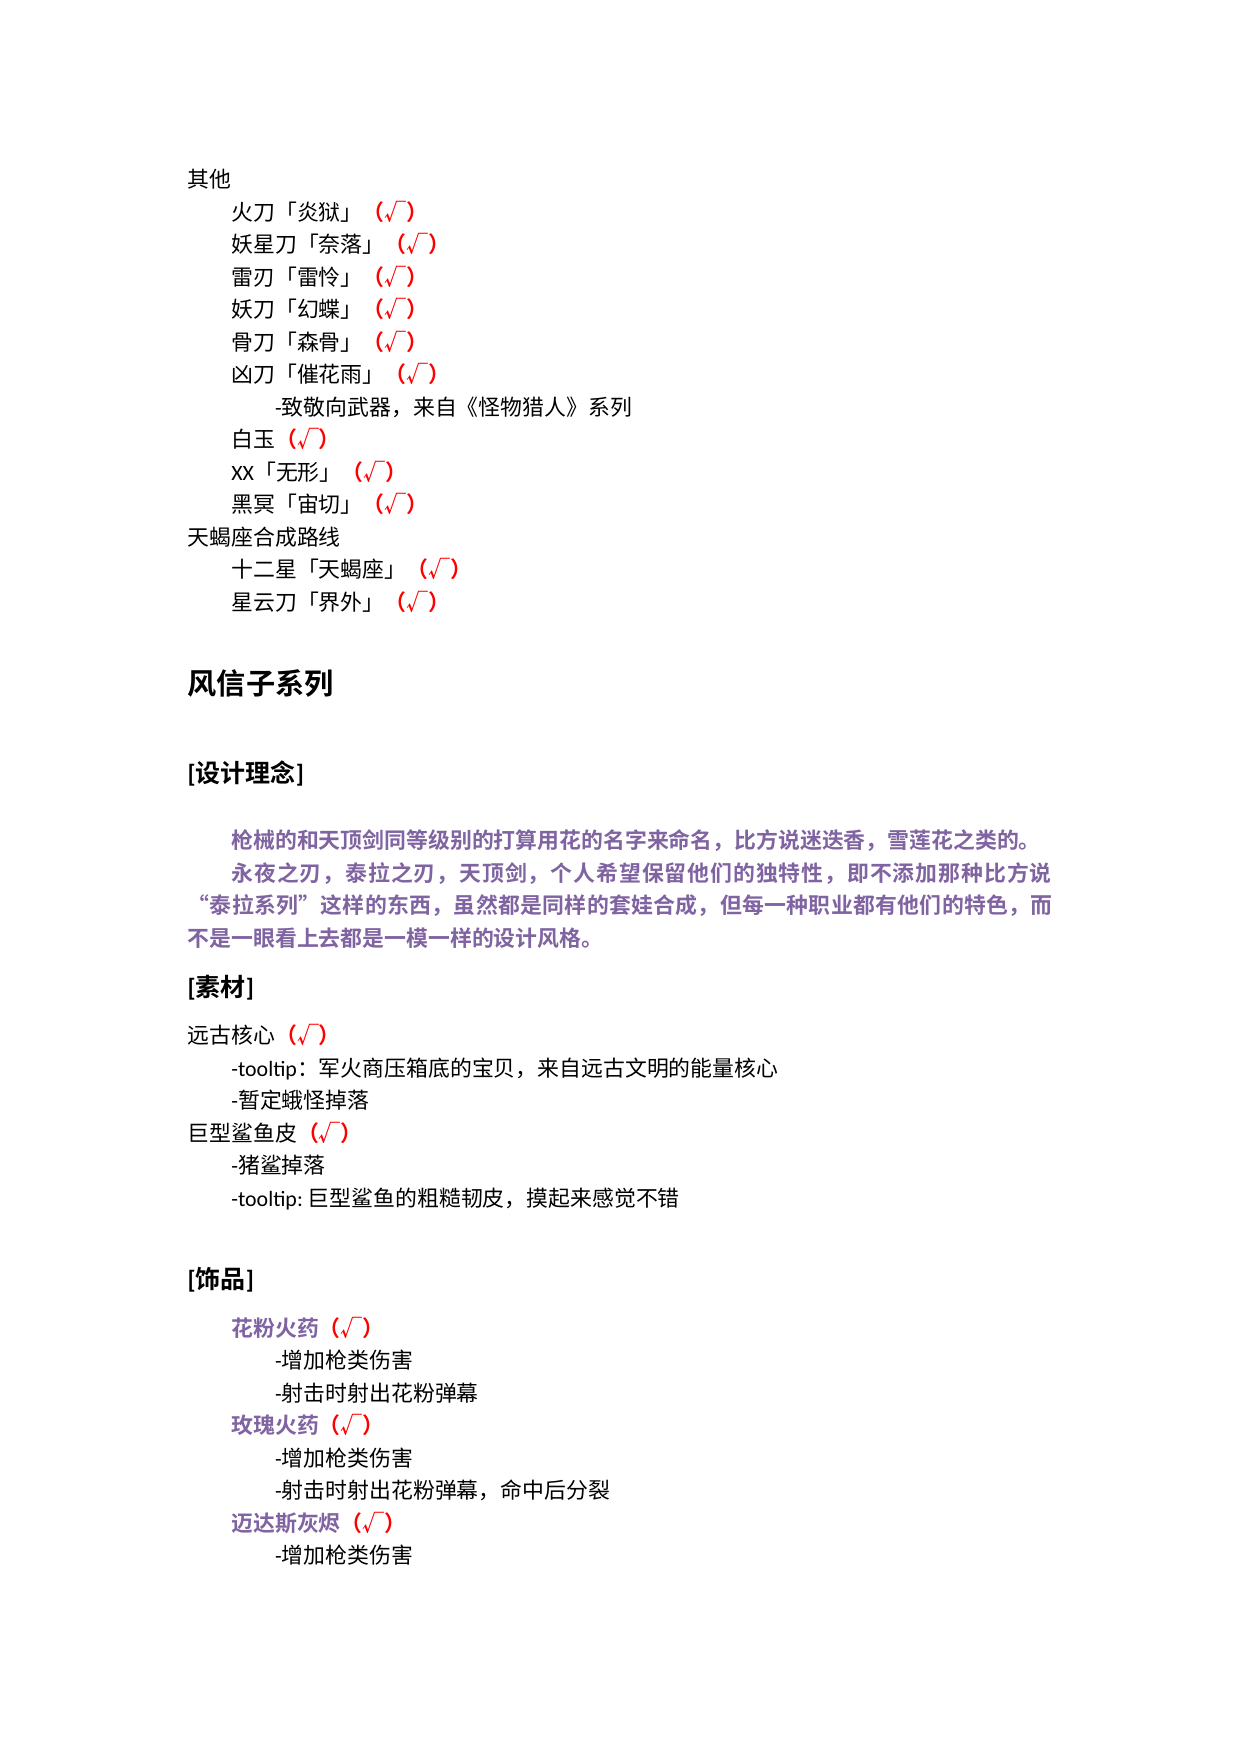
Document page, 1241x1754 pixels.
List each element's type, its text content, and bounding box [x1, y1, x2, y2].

text -增加枪类伤害 [231, 1343, 1053, 1375]
text 黑冥「宙切」（√） [187, 487, 1053, 519]
text 迈达斯灰烬（√） [187, 1505, 1053, 1538]
text -猪鲨掉落 [187, 1148, 1053, 1180]
text -增加枪类伤害 [231, 1538, 1053, 1570]
text 枪械的和天顶剑同等级别的打算用花的名字来命名，比方说迷迭香，雪莲花之类的。 [187, 823, 1053, 855]
text 永夜之刃，泰拉之刃，天顶剑，个人希望保留他们的独特性，即不添加那种比方说“泰拉系列”这样的东西，虽然都是同样的套娃合成，但每一种职业都有他们的特色，而不是一眼看上去都是一模一样的设计风格。 [187, 855, 1053, 953]
text 花粉火药（√） [187, 1310, 1053, 1343]
text -射击时射出花粉弹幕 [231, 1375, 1053, 1408]
text 凶刀「催花雨」（√） [187, 357, 1053, 389]
text 星云刀「界外」（√） [187, 584, 1053, 617]
text 骨刀「森骨」（√） [187, 324, 1053, 357]
text 雷刃「雷怜」（√） [187, 259, 1053, 292]
text 天蝎座合成路线 [187, 519, 1053, 552]
text 妖刀「幻蝶」（√） [187, 292, 1053, 324]
text XX「无形」（√） [187, 454, 1053, 487]
text [素材] [187, 953, 1053, 1018]
text 其他 [187, 162, 1053, 194]
text 远古核心（√） [187, 1018, 1053, 1050]
text -增加枪类伤害 [231, 1440, 1053, 1473]
text -tooltip：军火商压箱底的宝贝，来自远古文明的能量核心 [187, 1050, 1053, 1083]
text -暂定蛾怪掉落 [187, 1083, 1053, 1115]
text -射击时射出花粉弹幕，命中后分裂 [231, 1473, 1053, 1505]
text 十二星「天蝎座」（√） [187, 552, 1053, 584]
text -致敬向武器，来自《怪物猎人》系列 [231, 389, 1053, 422]
text 风信子系列 [187, 649, 1053, 714]
text -tooltip: 巨型鲨鱼的粗糙韧皮，摸起来感觉不错 [187, 1180, 1053, 1213]
text 妖星刀「奈落」（√） [187, 227, 1053, 259]
text 白玉（√） [187, 422, 1053, 454]
text 火刀「炎狱」（√） [187, 194, 1053, 227]
text 玫瑰火药（√） [187, 1408, 1053, 1440]
subtitle [设计理念] [187, 739, 1053, 804]
text 巨型鲨鱼皮（√） [187, 1115, 1053, 1148]
text [饰品] [187, 1245, 1053, 1310]
